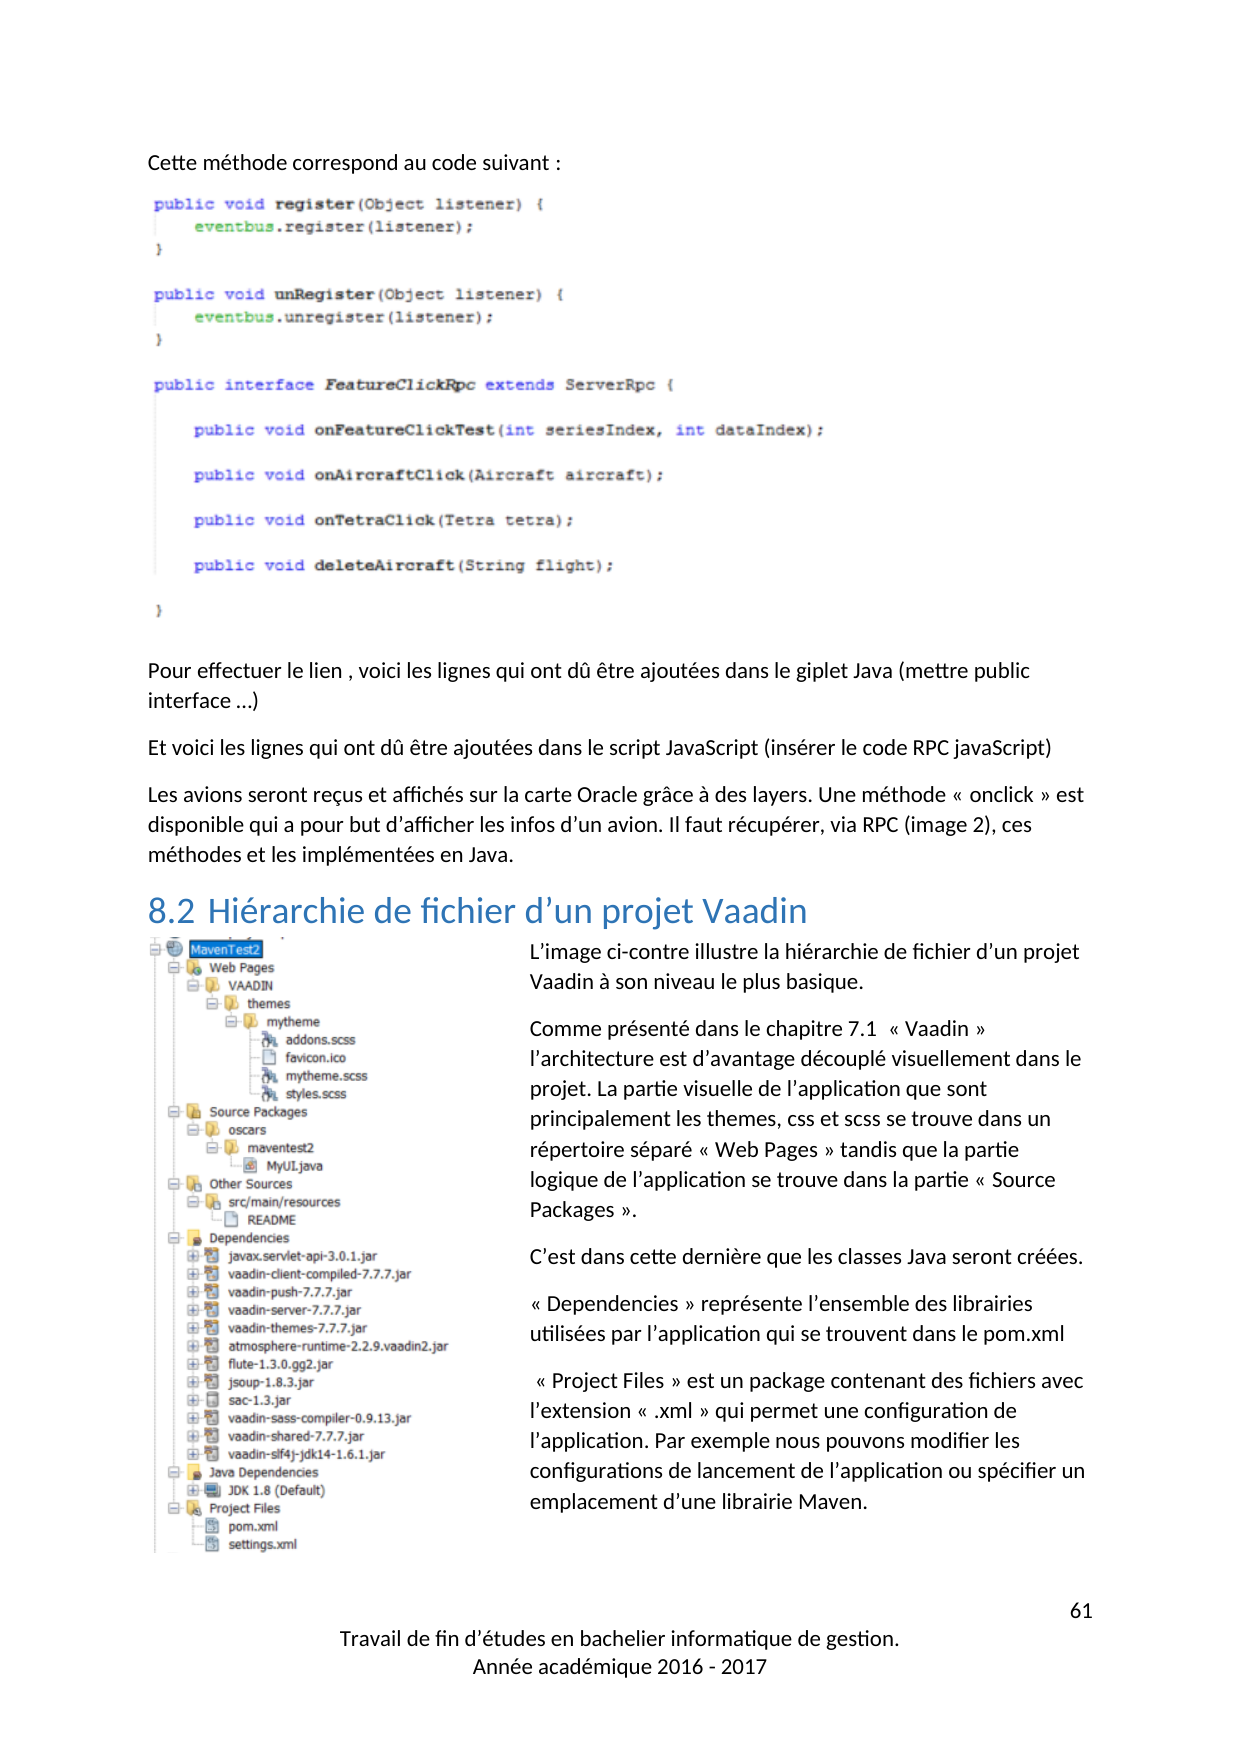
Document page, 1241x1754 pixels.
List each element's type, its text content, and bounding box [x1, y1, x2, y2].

picture [147, 177, 864, 638]
text « Project Files » est un package contenant des fichiers avec l’extension « .xml » qui permet une configuration de l’application. Par exemple nous pouvons modifier les configurations de lancement de l’application ou spécifier un emplacement d’une librairie Maven. [510, 1366, 1093, 1515]
text « Dependencies » représente l’ensemble des librairies utilisées par l’application qui se trouvent dans le pom.xml [510, 1289, 1093, 1347]
text L’image ci-contre illustre la hiérarchie de fichier d’un projet Vaadin à son niveau le plus basique. [510, 937, 1093, 995]
text C’est dans cette dernière que les classes Java seront créées. [510, 1242, 1093, 1270]
picture [148, 937, 510, 1550]
text Et voici les lignes qui ont dû être ajoutées dans le script JavaScript (insérer le code RPC javaScript) [148, 733, 1093, 761]
text Pour effectuer le lien , voici les lignes qui ont dû être ajoutées dans le giplet Java (mettre public interface …) [148, 656, 1093, 714]
text Hiérarchie de fichier d’un projet Vaadin [148, 887, 1093, 933]
text Les avions seront reçus et affichés sur la carte Oracle grâce à des layers. Une méthode « onclick » est disponible qui a pour but d’afficher les infos d’un avion. Il faut récupérer, via RPC (image 2), ces méthodes et les implémentées en Java. [148, 780, 1093, 868]
text Comme présenté dans le chapitre 7.1 « Vaadin » l’architecture est d’avantage découplé visuellement dans le projet. La partie visuelle de l’application que sont principalement les themes, css et scss se trouve dans un répertoire séparé « Web Pages » tandis que la partie logique de l’application se trouve dans la partie « Source Packages ». [510, 1014, 1093, 1223]
